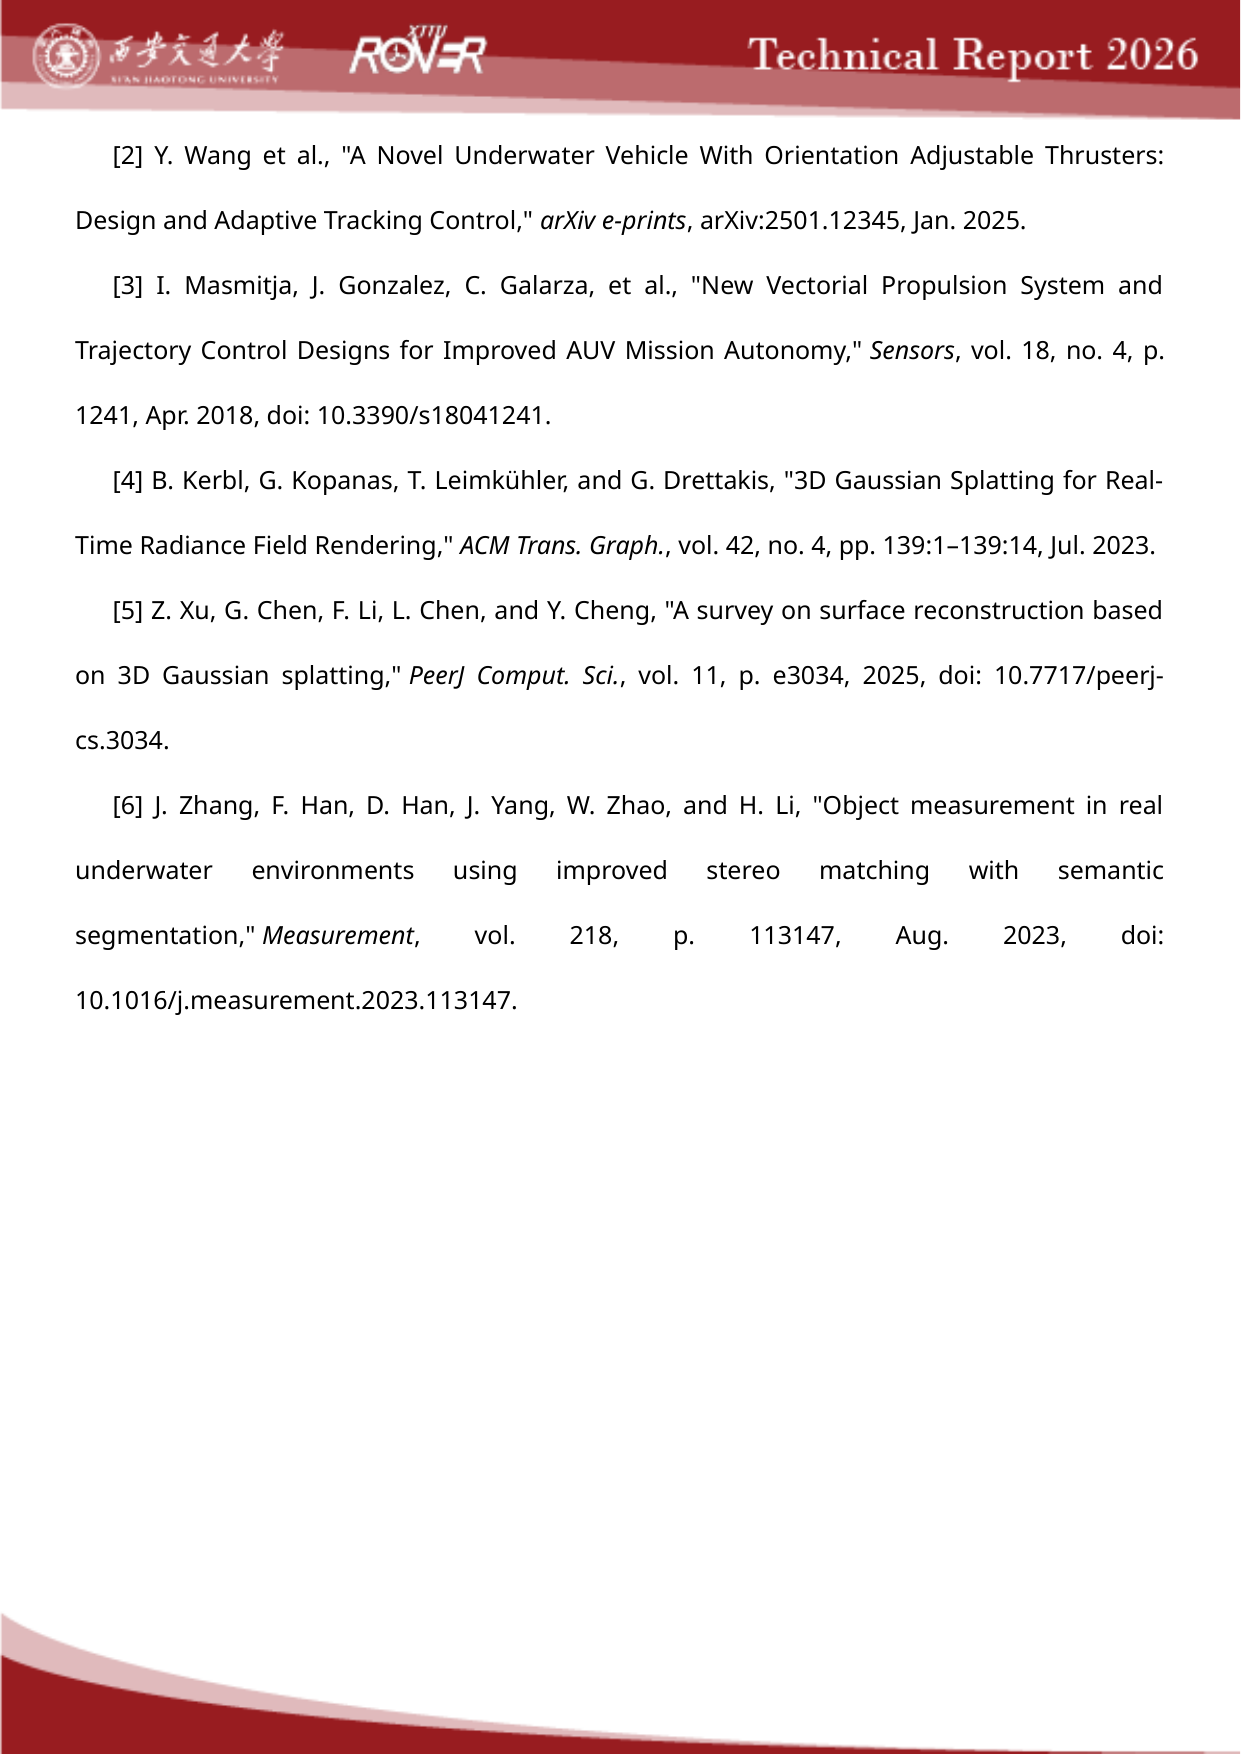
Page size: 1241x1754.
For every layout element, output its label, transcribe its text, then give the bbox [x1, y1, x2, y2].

picture [0, 0, 1241, 1754]
text [2] Y. Wang et al., "A Novel Underwater Vehicle With Orientation Adjustable Thrusters: Design and Adaptive Tracking Control," arXiv e-prints, arXiv:2501.12345, Jan. 2025. [75, 122, 1165, 252]
text [5] Z. Xu, G. Chen, F. Li, L. Chen, and Y. Cheng, "A survey on surface reconstruction based on 3D Gaussian splatting," PeerJ Comput. Sci., vol. 11, p. e3034, 2025, doi: 10.7717/peerj-cs.3034. [75, 577, 1165, 772]
text [4] B. Kerbl, G. Kopanas, T. Leimkühler, and G. Drettakis, "3D Gaussian Splatting for Real-Time Radiance Field Rendering," ACM Trans. Graph., vol. 42, no. 4, pp. 139:1–139:14, Jul. 2023. [75, 447, 1165, 577]
text [3] I. Masmitja, J. Gonzalez, C. Galarza, et al., "New Vectorial Propulsion System and Trajectory Control Designs for Improved AUV Mission Autonomy," Sensors, vol. 18, no. 4, p. 1241, Apr. 2018, doi: 10.3390/s18041241. [75, 252, 1165, 447]
text [6] J. Zhang, F. Han, D. Han, J. Yang, W. Zhao, and H. Li, "Object measurement in real underwater environments using improved stereo matching with semantic segmentation," Measurement, vol. 218, p. 113147, Aug. 2023, doi: 10.1016/j.measurement.2023.113147. [75, 772, 1165, 1032]
